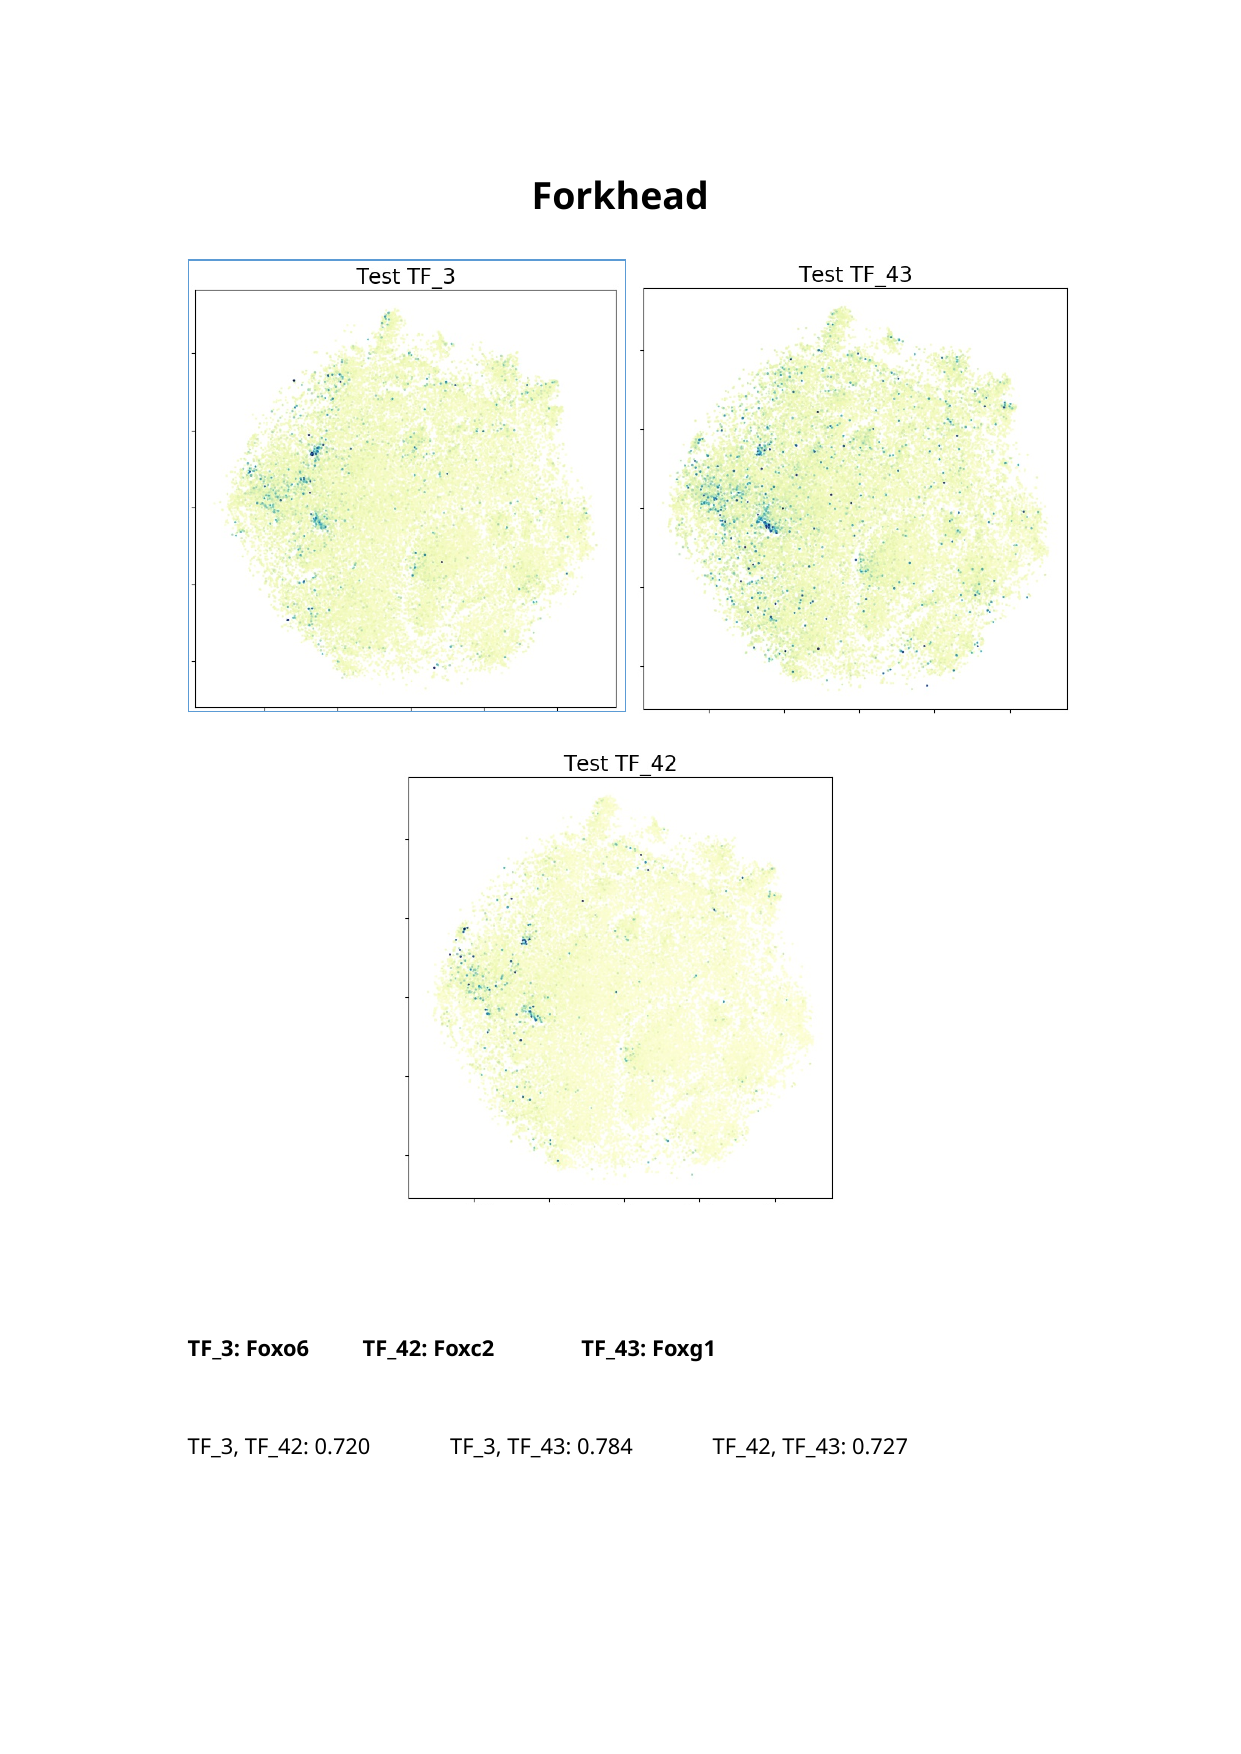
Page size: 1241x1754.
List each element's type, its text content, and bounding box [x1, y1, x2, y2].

text TF_3, TF_42: 0.720 TF_3, TF_43: 0.784 TF_42, TF_43: 0.727 [187, 1429, 1053, 1462]
text Forkhead [187, 162, 1053, 227]
picture [637, 258, 1074, 714]
picture [402, 747, 839, 1205]
picture [189, 261, 625, 711]
text TF_3: Foxo6 TF_42: Foxc2 TF_43: Foxg1 [187, 1332, 1053, 1364]
